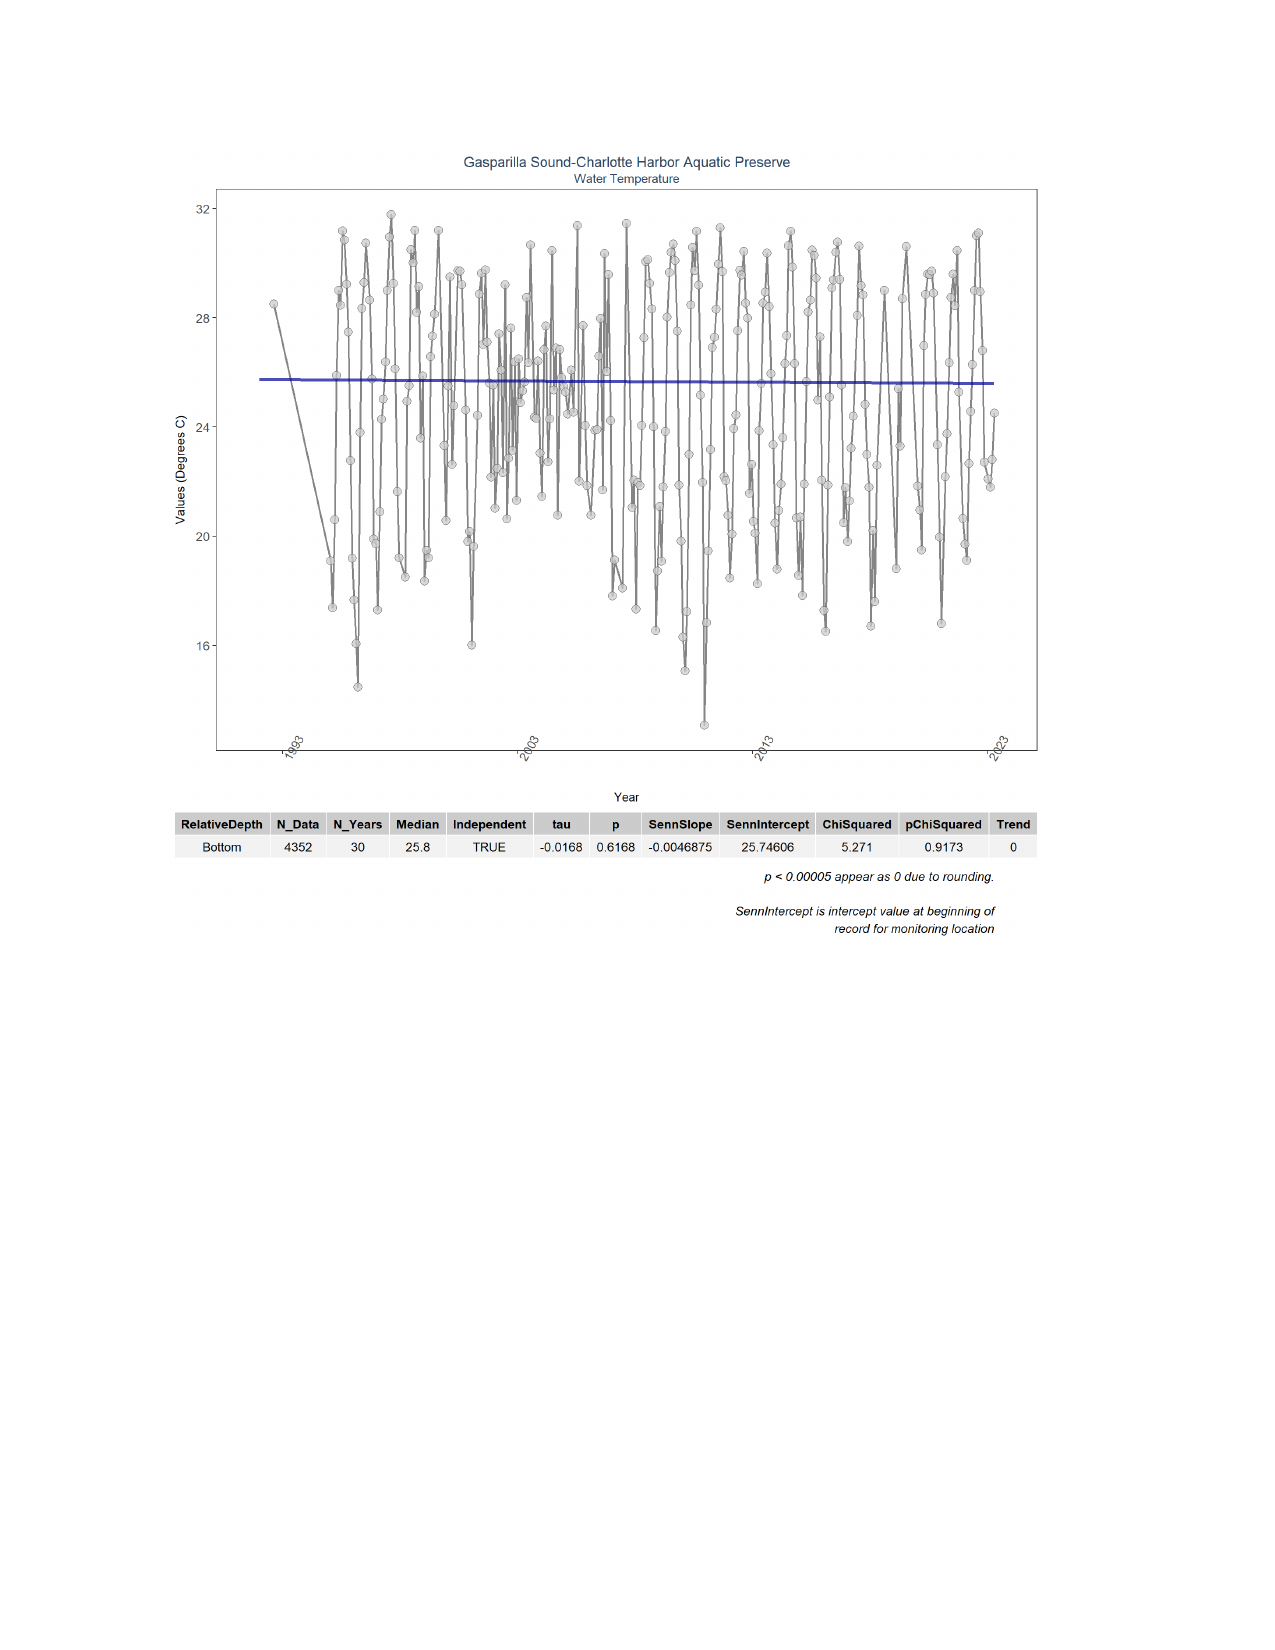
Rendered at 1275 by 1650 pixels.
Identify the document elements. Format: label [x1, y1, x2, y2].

picture [168, 150, 1044, 938]
